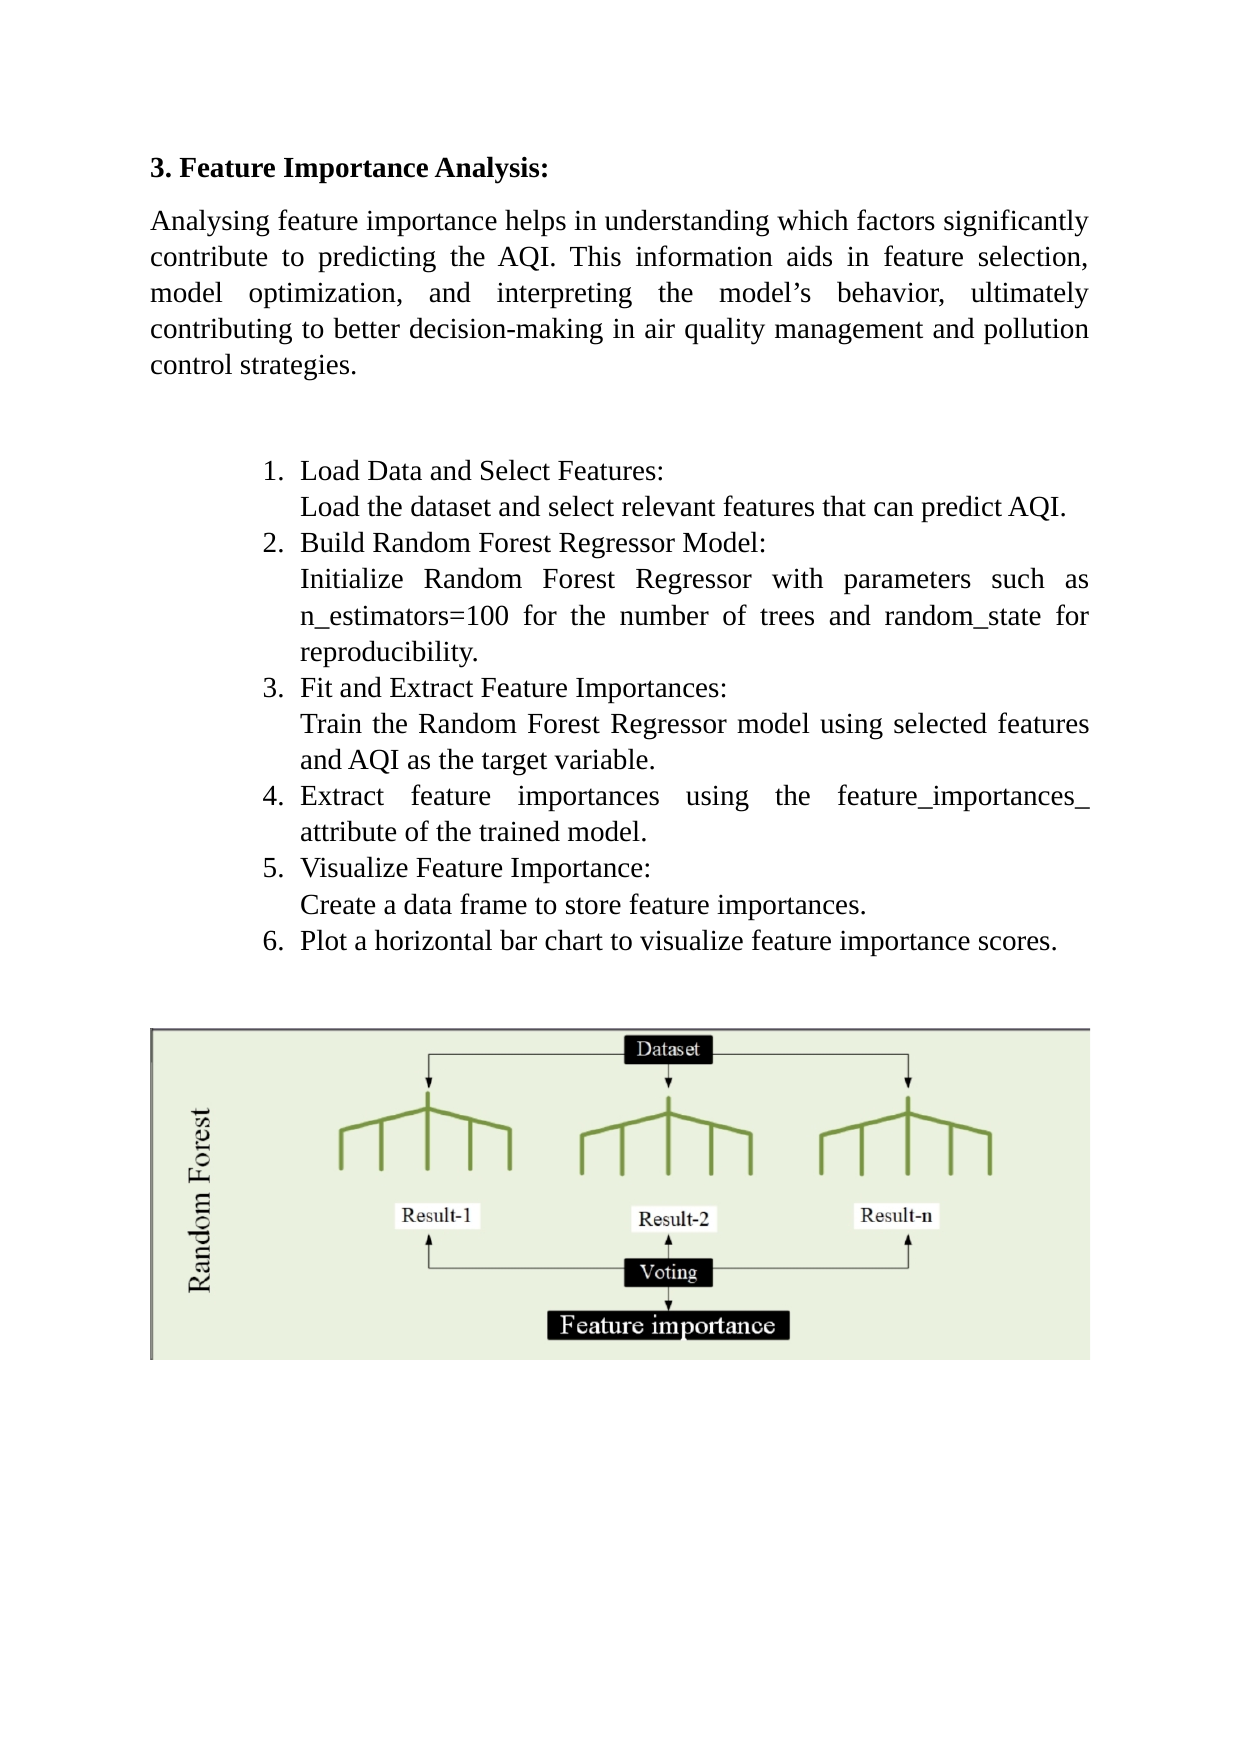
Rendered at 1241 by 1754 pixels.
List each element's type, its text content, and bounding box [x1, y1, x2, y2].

list Extract feature importances using the feature_importances_ attribute of the trained model. [262, 778, 1090, 848]
text Analysing feature importance helps in understanding which factors significantly contribute to predicting the AQI. This information aids in feature selection, model optimization, and interpreting the model’s behavior, ultimately contributing to better decision-making in air quality management and pollution control strategies. [150, 203, 1090, 381]
list Visualize Feature Importance: [262, 851, 1090, 884]
list Train the Random Forest Regressor model using selected features and AQI as the target variable. [300, 706, 1090, 776]
list Fit and Extract Feature Importances: [262, 670, 1090, 703]
list Build Random Forest Regressor Model: [262, 525, 1090, 559]
picture [150, 1028, 1091, 1360]
list Create a data frame to store feature importances. [300, 887, 1090, 920]
list Initialize Random Forest Regressor with parameters such as n_estimators=100 for the number of trees and random_state for reproducibility. [300, 561, 1090, 667]
list Load the dataset and select relevant features that can predict AQI. [300, 489, 1090, 523]
list Plot a horizontal bar chart to visualize feature importance scores. [262, 923, 1090, 956]
list Load Data and Select Features: [262, 453, 1090, 487]
text 3. Feature Importance Analysis: [150, 150, 1090, 183]
